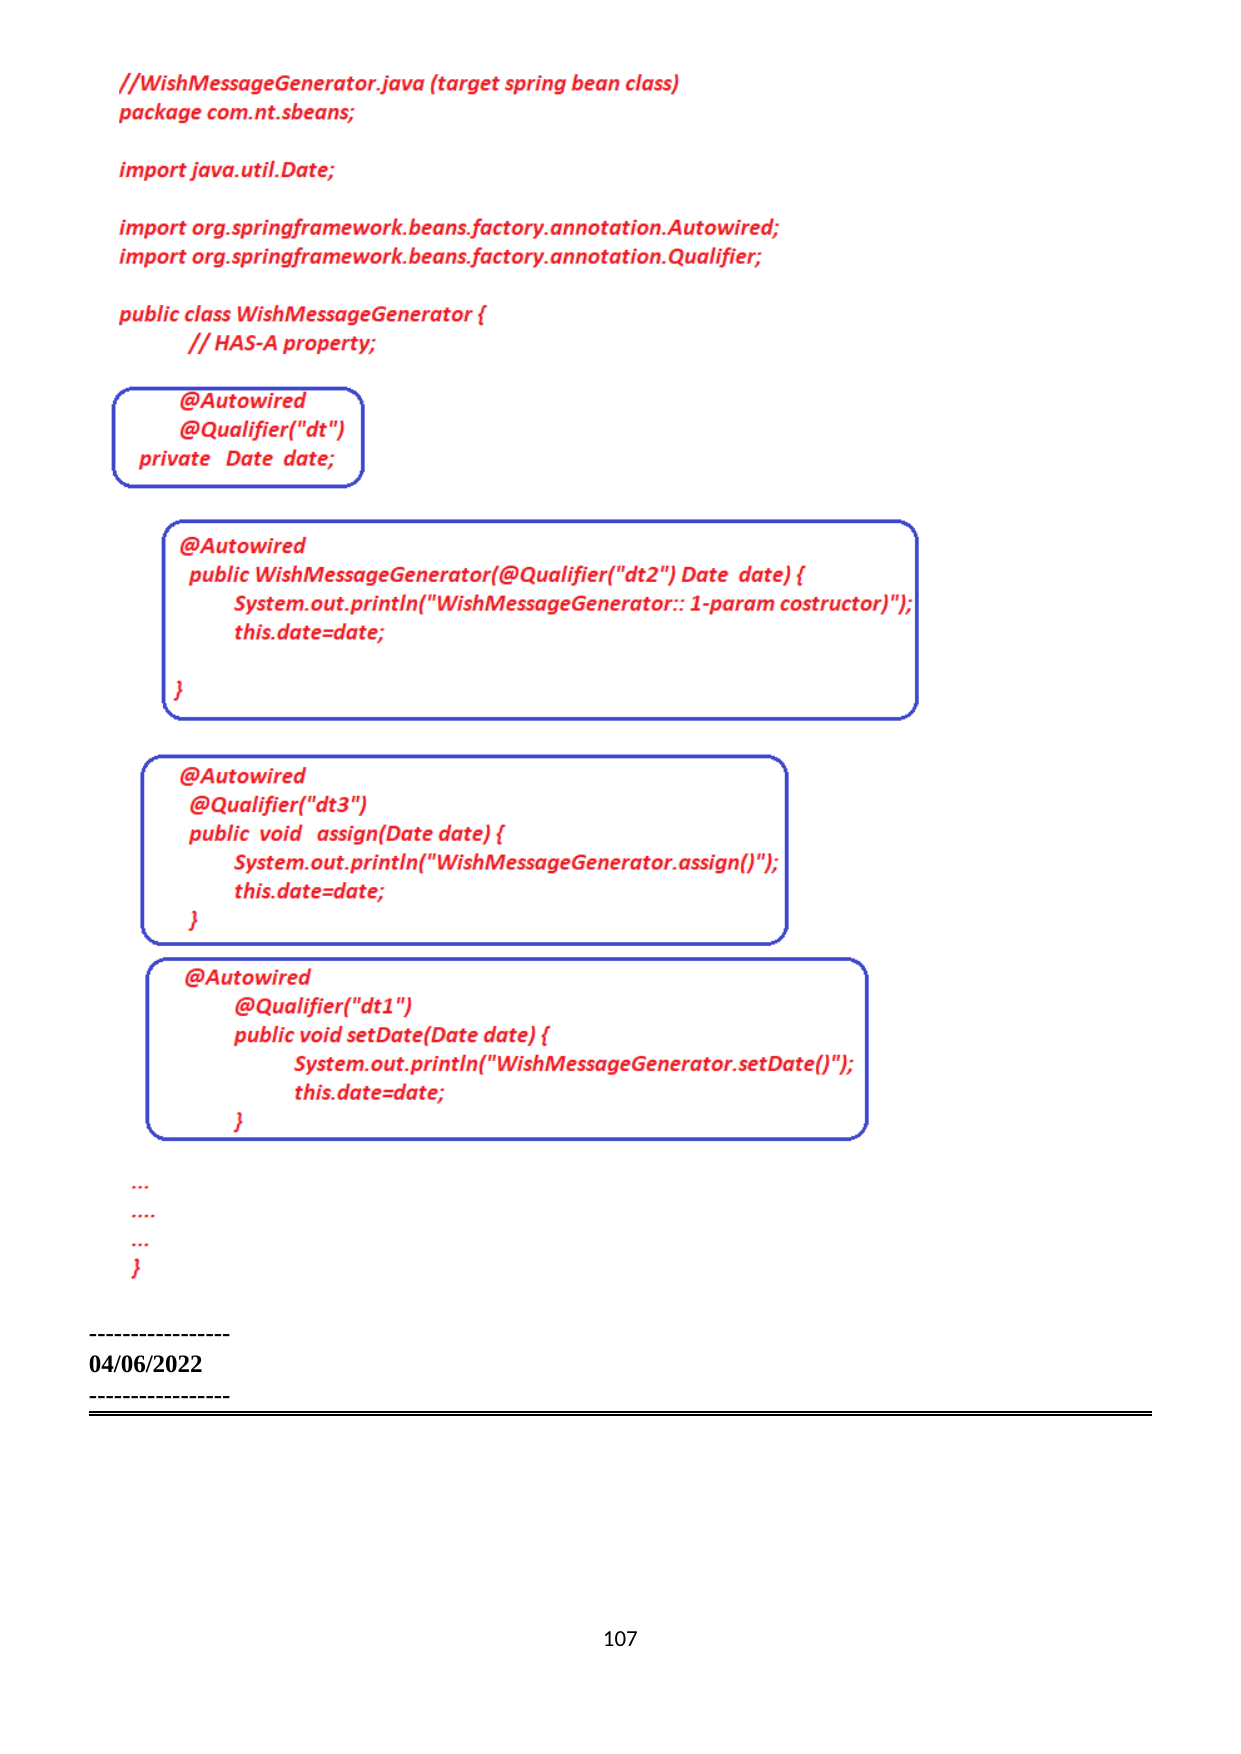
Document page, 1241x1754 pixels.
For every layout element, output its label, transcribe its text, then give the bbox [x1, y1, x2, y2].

text 04/06/2022 [89, 1349, 1152, 1378]
picture [88, 59, 802, 501]
text ----------------- [89, 1318, 1152, 1347]
text ----------------- [89, 1380, 1152, 1411]
picture [88, 502, 1024, 1285]
